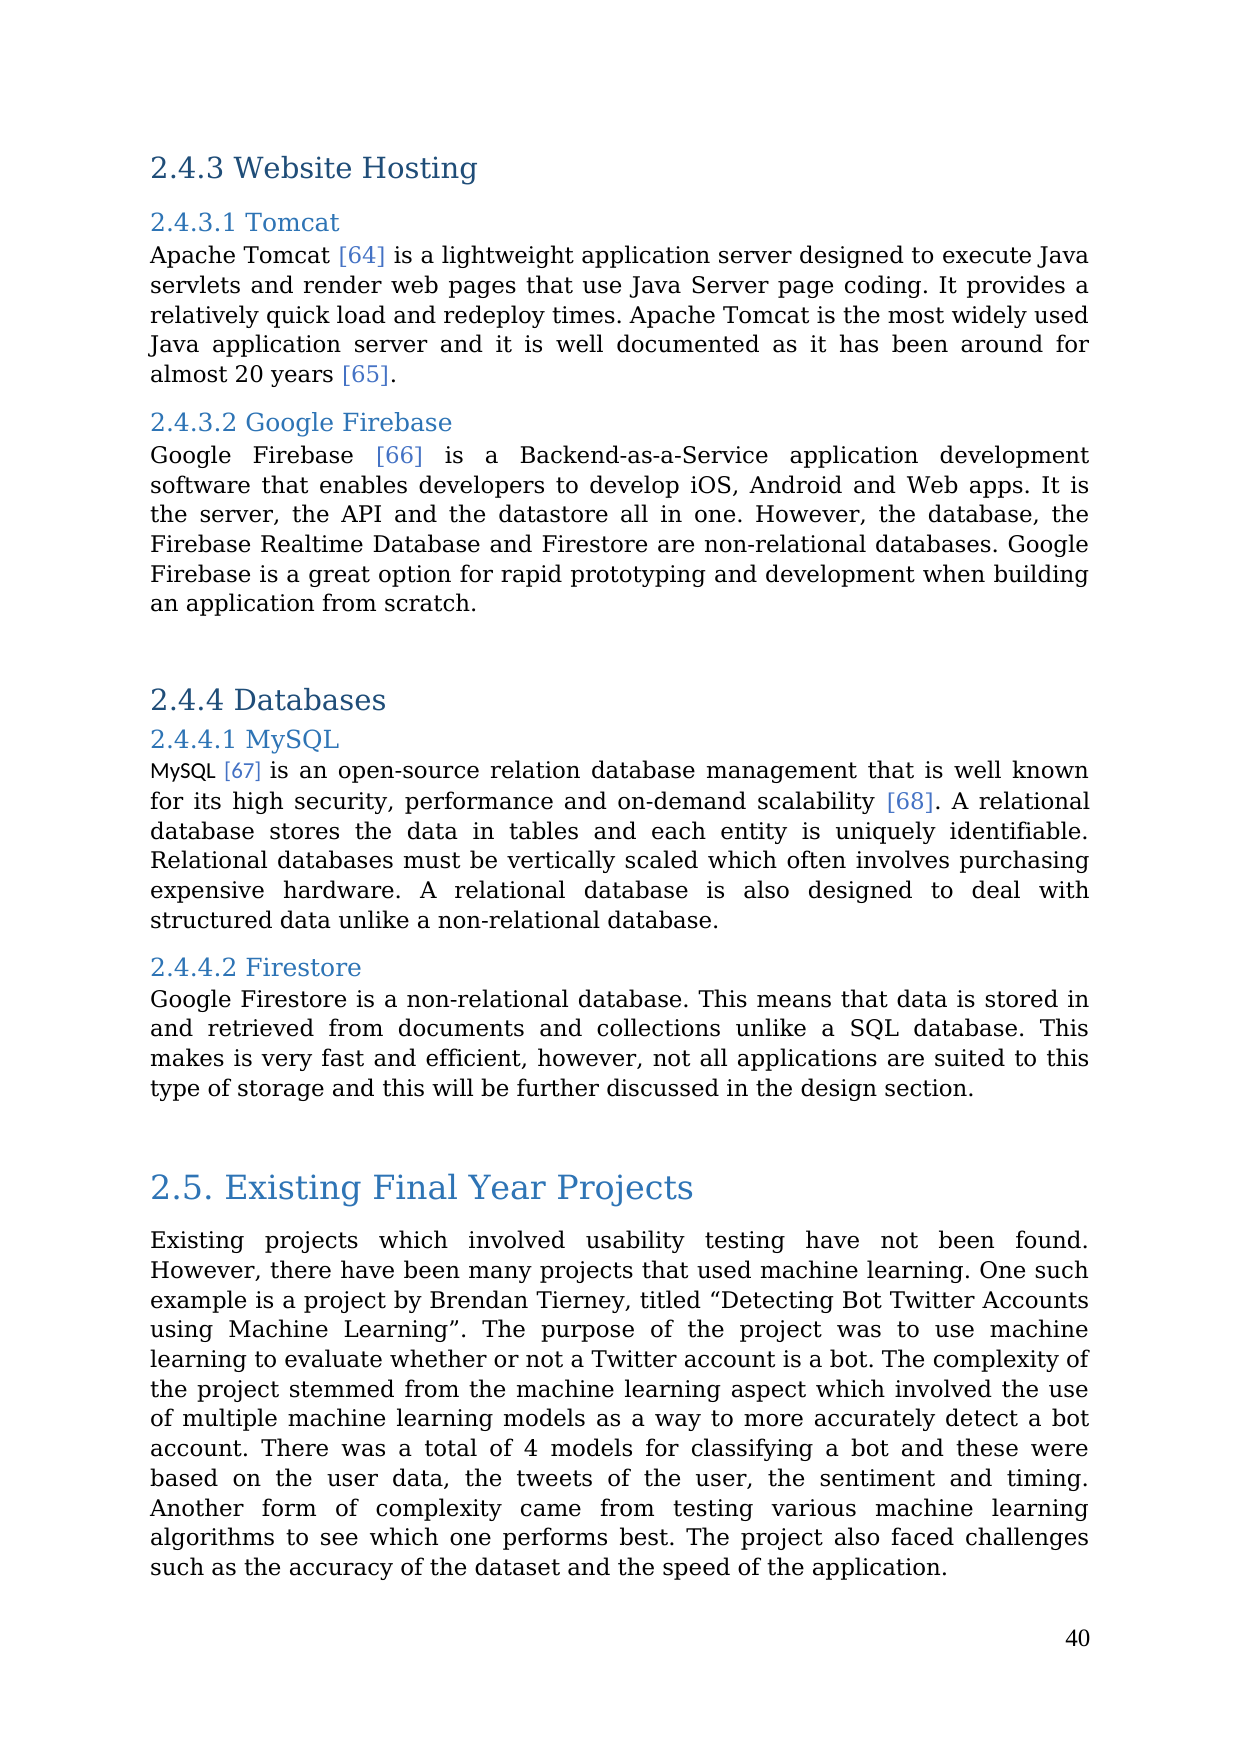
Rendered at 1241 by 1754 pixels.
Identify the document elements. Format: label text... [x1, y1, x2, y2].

text Google Firestore is a non-relational database. This means that data is stored in and retrieved from documents and collections unlike a SQL database. This makes is very fast and efficient, however, not all applications are suited to this type of storage and this will be further discussed in the design section. [150, 984, 1090, 1101]
subtitle 2.4.4.1 MySQL [150, 724, 1090, 754]
text MySQL [67] is an open-source relation database management that is well known for its high security, performance and on-demand scalability [68]. A relational database stores the data in tables and each entity is uniquely identifiable. Relational databases must be vertically scaled which often involves purchasing expensive hardware. A relational database is also designed to deal with structured data unlike a non-relational database. [150, 756, 1090, 933]
text Apache Tomcat [64] is a lightweight application server designed to execute Java servlets and render web pages that use Java Server page coding. It provides a relatively quick load and redeploy times. Apache Tomcat is the most widely used Java application server and it is well documented as it has been around for almost 20 years [65]. [150, 241, 1090, 387]
text Existing projects which involved usability testing have not been found. However, there have been many projects that used machine learning. One such example is a project by Brendan Tierney, titled “Detecting Bot Twitter Accounts using Machine Learning”. The purpose of the project was to use machine learning to evaluate whether or not a Twitter account is a bot. The complexity of the project stemmed from the machine learning aspect which involved the use of multiple machine learning models as a way to more accurately detect a bot account. There was a total of 4 models for classifying a bot and these were based on the user data, the tweets of the user, the sentiment and timing. Another form of complexity came from testing various machine learning algorithms to see which one performs best. The project also faced challenges such as the accuracy of the dataset and the speed of the application. [150, 1226, 1090, 1580]
subtitle 2.4.4 Databases [150, 682, 1090, 717]
subtitle 2.5. Existing Final Year Projects [150, 1166, 1090, 1206]
subtitle 2.4.3 Website Hosting [150, 150, 1090, 185]
subtitle 2.4.3.1 Tomcat [150, 207, 1090, 237]
subtitle 2.4.3.2 Google Firebase [150, 406, 1090, 436]
subtitle 2.4.4.2 Firestore [150, 952, 1090, 982]
text Google Firebase [66] is a Backend-as-a-Service application development software that enables developers to develop iOS, Android and Web apps. It is the server, the API and the datastore all in one. However, the database, the Firebase Realtime Database and Firestore are non-relational databases. Google Firebase is a great option for rapid prototyping and development when building an application from scratch. [150, 441, 1090, 617]
